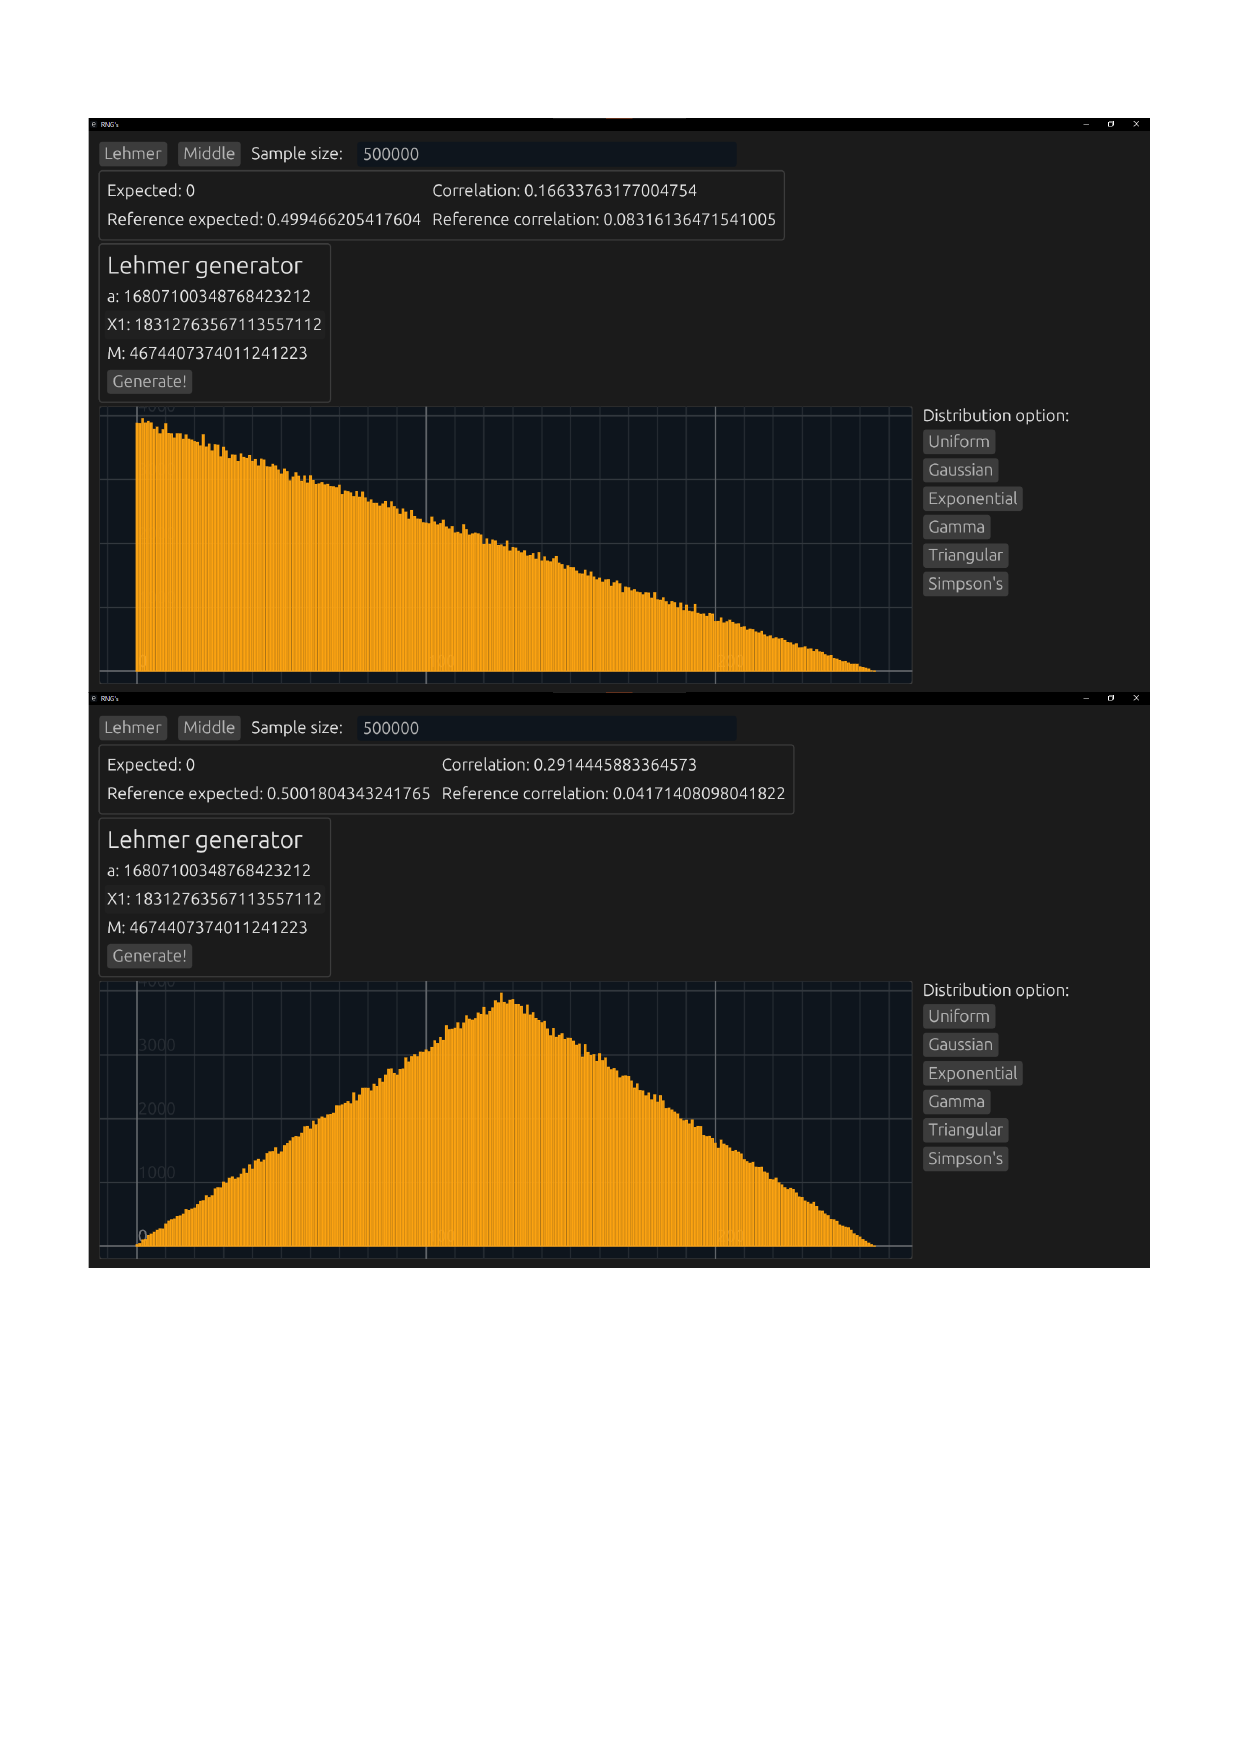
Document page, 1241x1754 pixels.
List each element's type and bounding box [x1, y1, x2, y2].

picture [88, 118, 1150, 1268]
